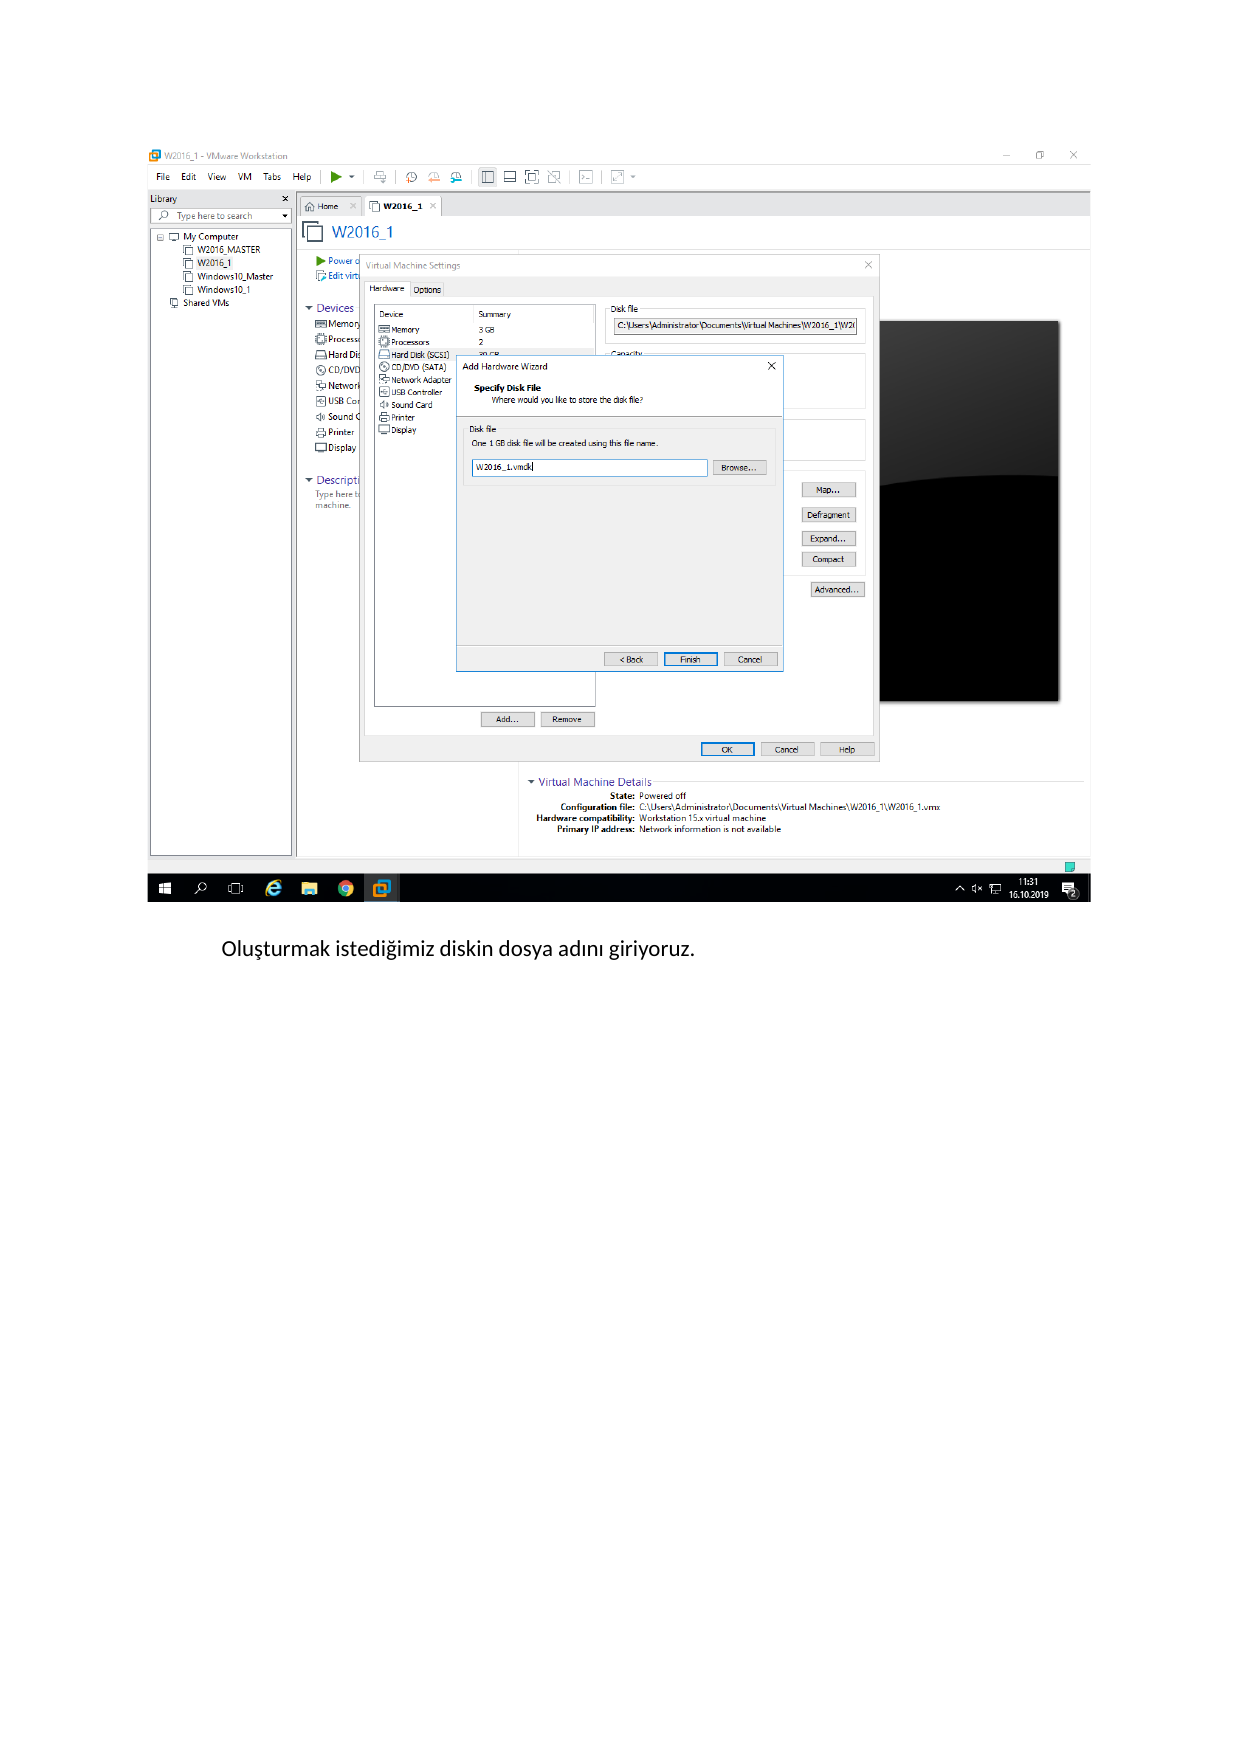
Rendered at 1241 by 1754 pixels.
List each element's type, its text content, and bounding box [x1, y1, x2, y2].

picture [147, 147, 1091, 902]
